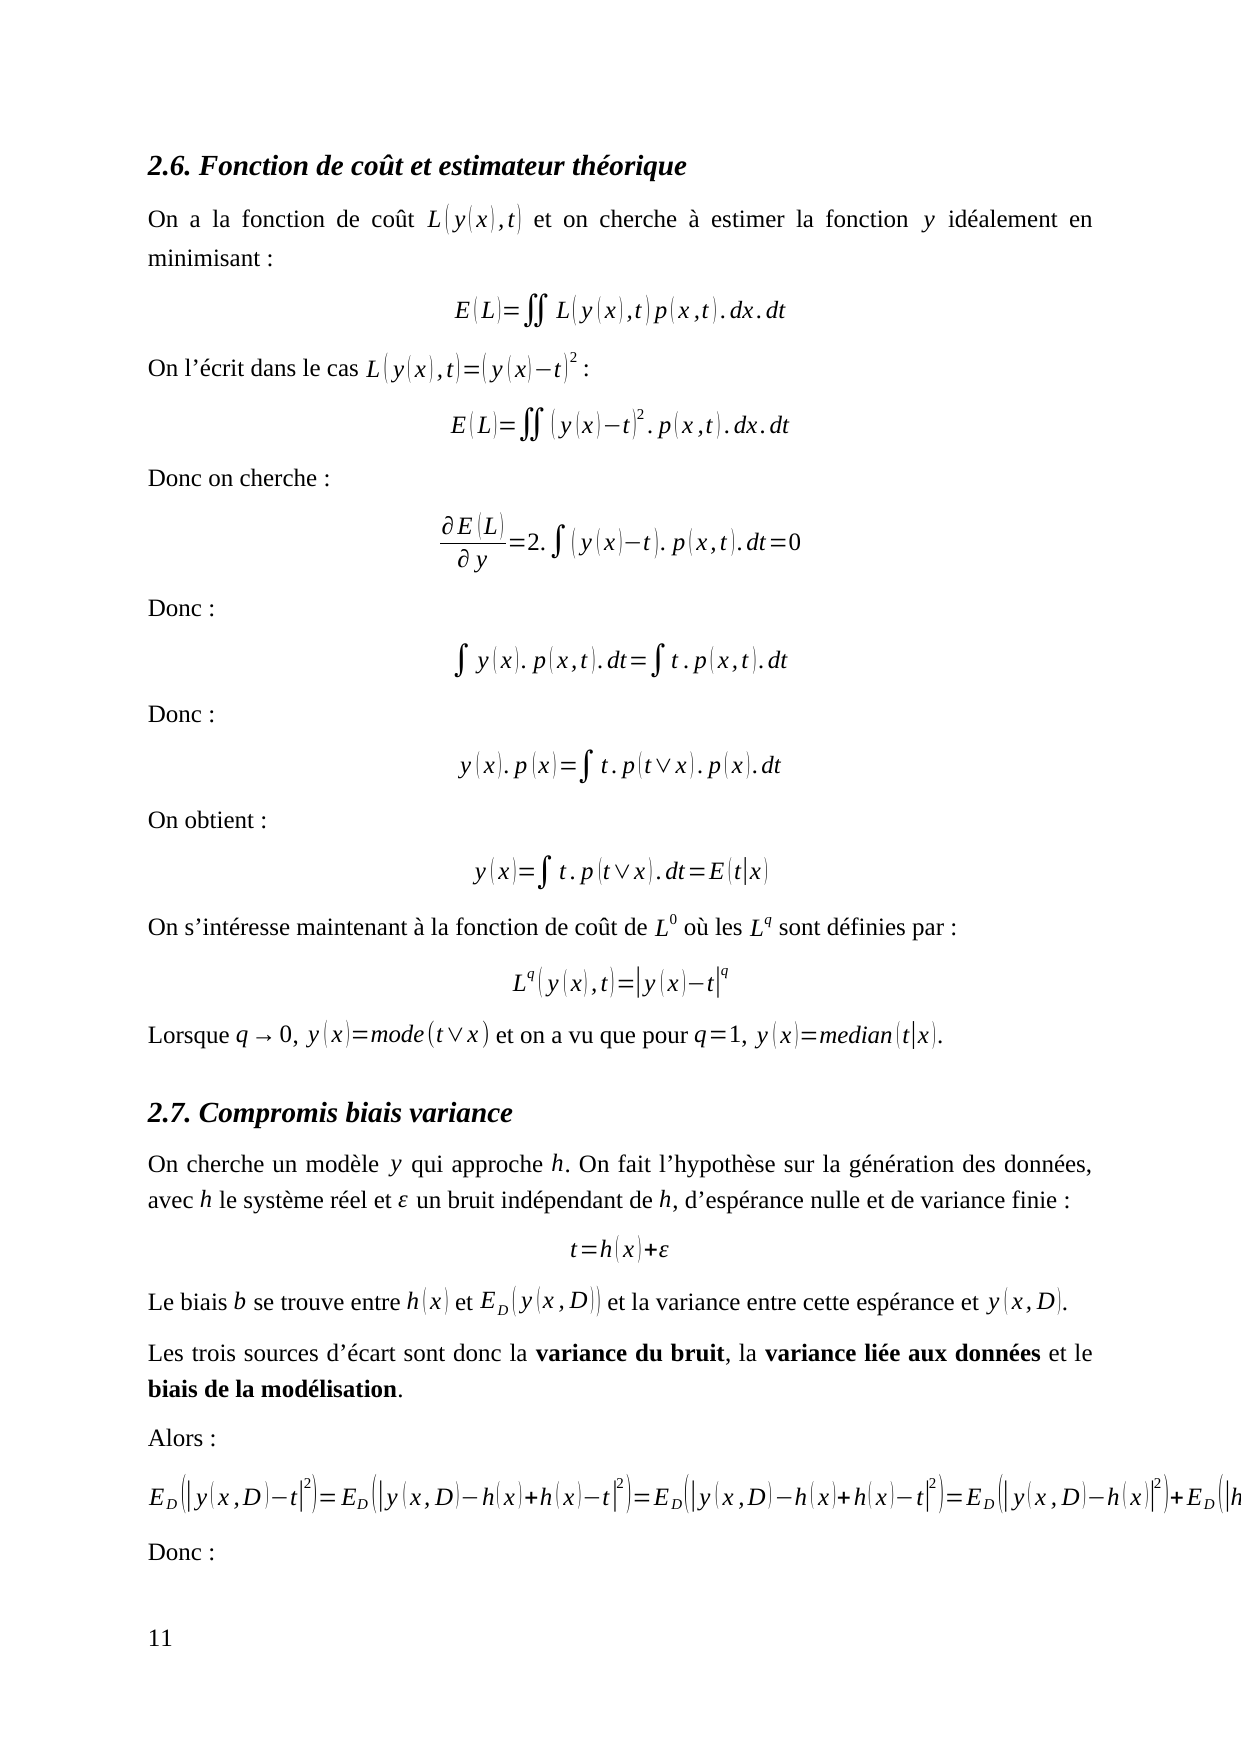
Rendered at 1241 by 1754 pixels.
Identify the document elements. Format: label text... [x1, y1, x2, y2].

text Donc : [148, 593, 1093, 622]
text On cherche un modèle qui approche . On fait l’hypothèse sur la génération des données, avec le système réel et un bruit indépendant de , d’espérance nulle et de variance finie : [148, 1149, 1093, 1214]
text Le biais se trouve entre et et la variance entre cette espérance et . [148, 1284, 1093, 1318]
text Donc on cherche : [148, 463, 1093, 492]
text Les trois sources d’écart sont donc la variance du bruit, la variance liée aux données et le biais de la modélisation. [148, 1338, 1093, 1403]
text Alors : [148, 1423, 1093, 1451]
subtitle 2.7. Compromis biais variance [148, 1095, 1093, 1128]
text On obtient : [148, 805, 1093, 833]
text On a la fonction de coût et on cherche à estimer la fonction idéalement en minimisant : [148, 202, 1093, 272]
subtitle 2.6. Fonction de coût et estimateur théorique [148, 148, 1093, 181]
text Lorsque , et on a vu que pour , . [148, 1019, 1093, 1050]
text On l’écrit dans le cas : [148, 349, 1093, 385]
text Donc : [148, 1537, 1093, 1566]
text Donc : [148, 699, 1093, 728]
text On s’intéresse maintenant à la fonction de coût de où les sont définies par : [148, 910, 1093, 942]
